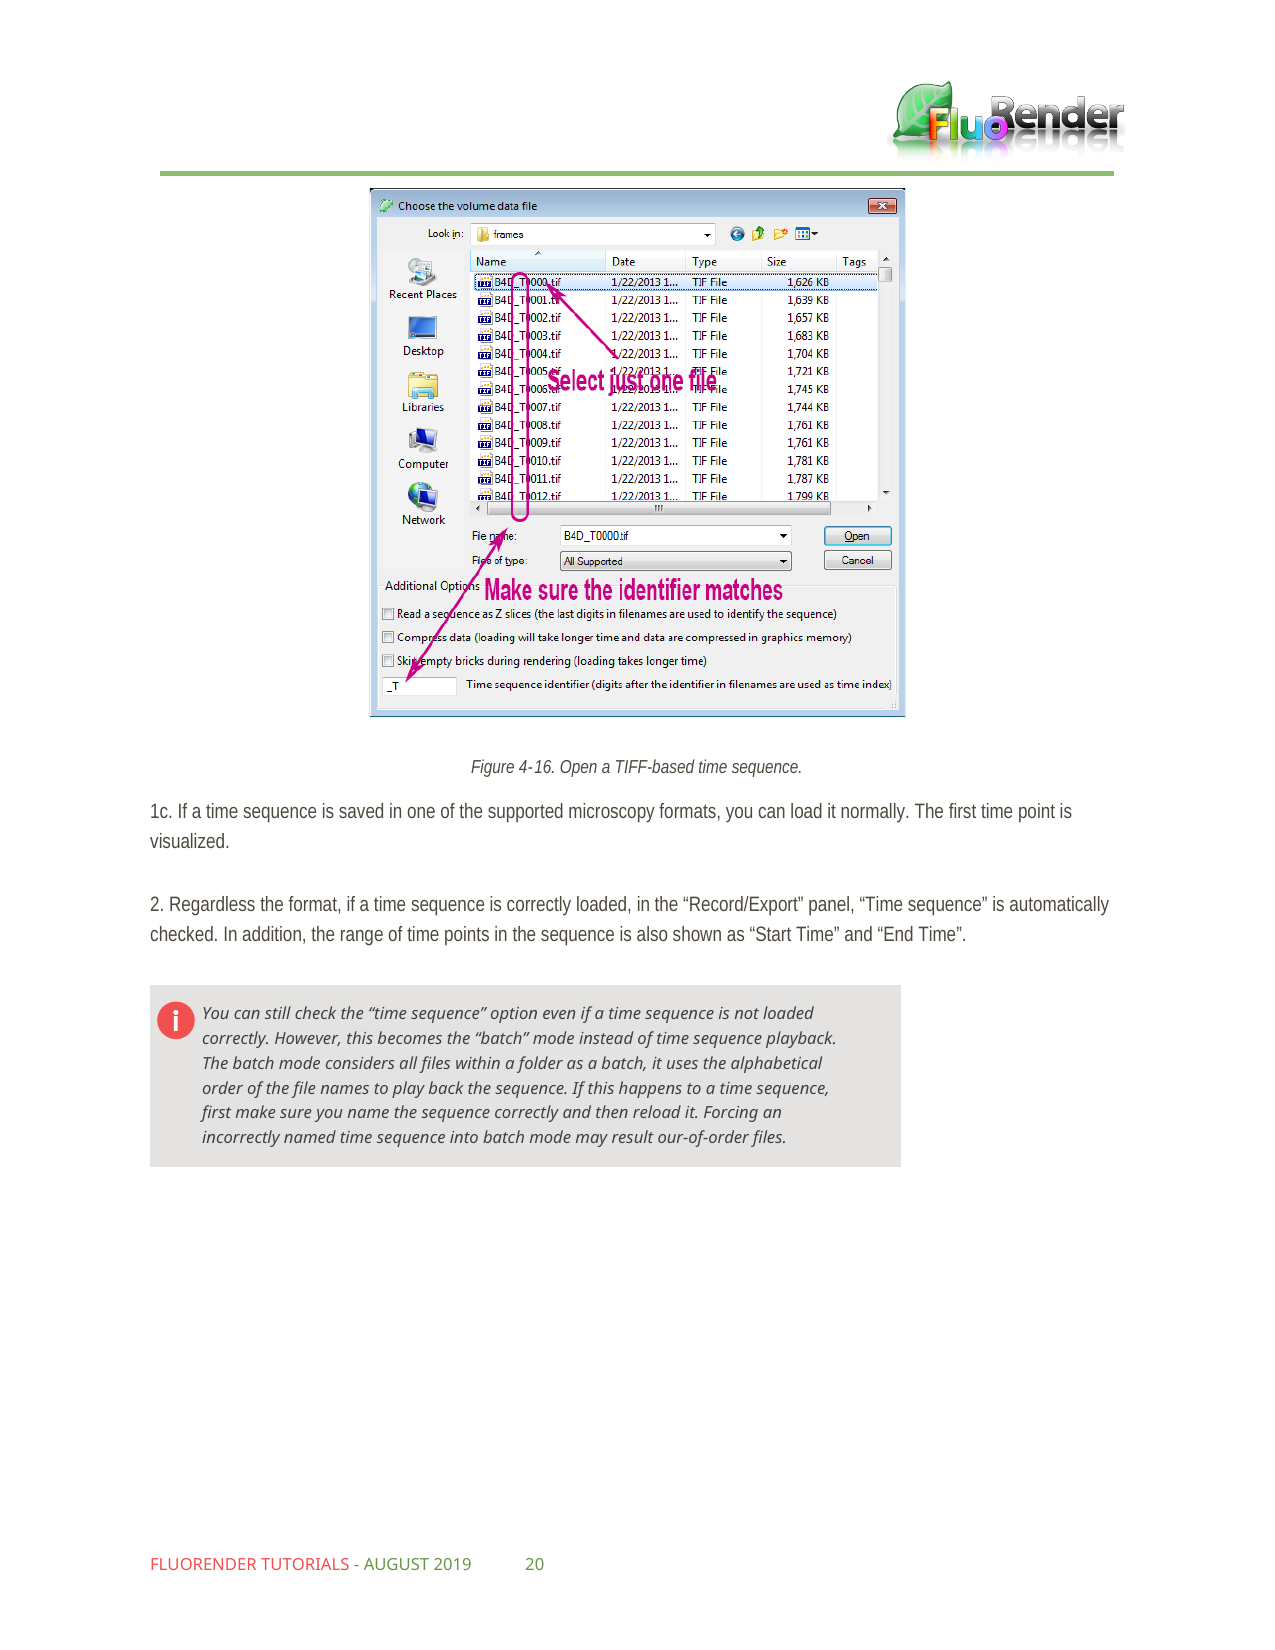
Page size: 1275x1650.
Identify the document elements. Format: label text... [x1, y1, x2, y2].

table_header [150, 985, 202, 1167]
table_header You can still check the “time sequence” option even if a time sequence is not loaded correctly. However, this becomes the “batch” mode instead of time sequence playback. The batch mode considers all files within a folder as a batch, it uses the alphabetical order of the file names to play back the sequence. If this happens to a time sequence, first make sure you name the sequence correctly and then reload it. Forcing an incorrectly named time sequence into batch mode may result our-of-order files. [202, 985, 901, 1167]
picture [369, 188, 906, 717]
text 1c. If a time sequence is saved in one of the supported microscopy formats, you can load it normally. The first time point is visualized. [150, 799, 1125, 852]
text 2. Regardless the format, if a time sequence is correctly loaded, in the “Record/Export” panel, “Time sequence” is automatically checked. In addition, the range of time points in the sequence is also shown as “Start Time” and “End Time”. [150, 892, 1125, 946]
picture [887, 75, 1125, 165]
